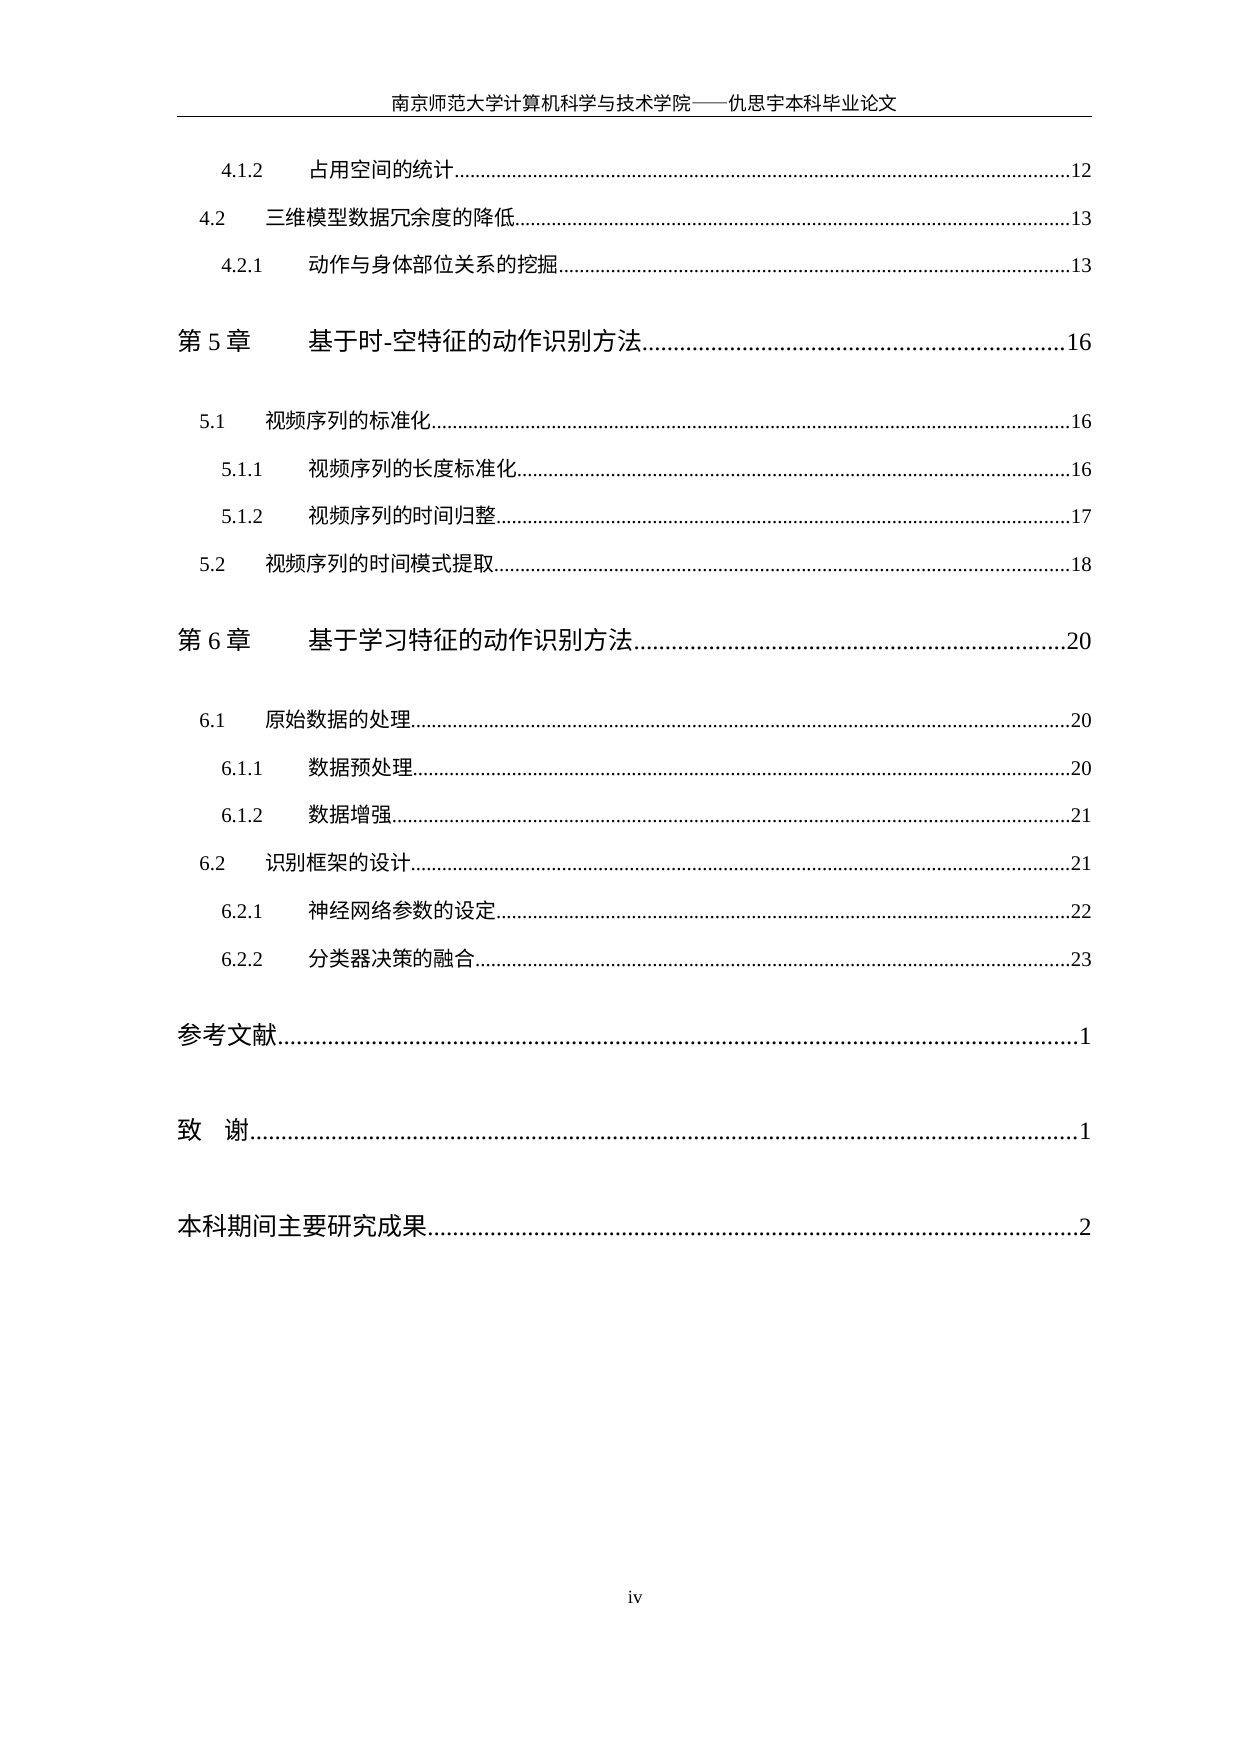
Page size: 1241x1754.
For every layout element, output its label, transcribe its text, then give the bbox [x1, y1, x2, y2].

text 6.1.1 数据预处理 20 [221, 750, 1092, 782]
text 6.2.2 分类器决策的融合 23 [221, 941, 1092, 973]
text 参考文献 1 [177, 1001, 1092, 1066]
text 本科期间主要研究成果 2 [177, 1192, 1092, 1257]
text 5.1.2 视频序列的时间归整 17 [221, 498, 1092, 531]
text 4.2.1 动作与身体部位关系的挖掘 13 [221, 247, 1092, 280]
text 第 6 章 基于学习特征的动作识别方法 20 [177, 606, 1092, 671]
text 6.2.1 神经网络参数的设定 22 [221, 893, 1092, 925]
text 6.1 原始数据的处理 20 [199, 702, 1092, 734]
text 6.2 识别框架的设计 21 [199, 845, 1092, 878]
text 6.1.2 数据增强 21 [221, 797, 1092, 830]
text 4.2 三维模型数据冗余度的降低 13 [199, 199, 1092, 232]
text 5.1 视频序列的标准化 16 [199, 403, 1092, 436]
text 5.1.1 视频序列的长度标准化 16 [221, 451, 1092, 483]
text 4.1.2 占用空间的统计 12 [221, 152, 1092, 184]
text 致 谢 1 [177, 1096, 1092, 1161]
text 5.2 视频序列的时间模式提取 18 [199, 546, 1092, 579]
text 第 5 章 基于时-空特征的动作识别方法 16 [177, 307, 1092, 372]
